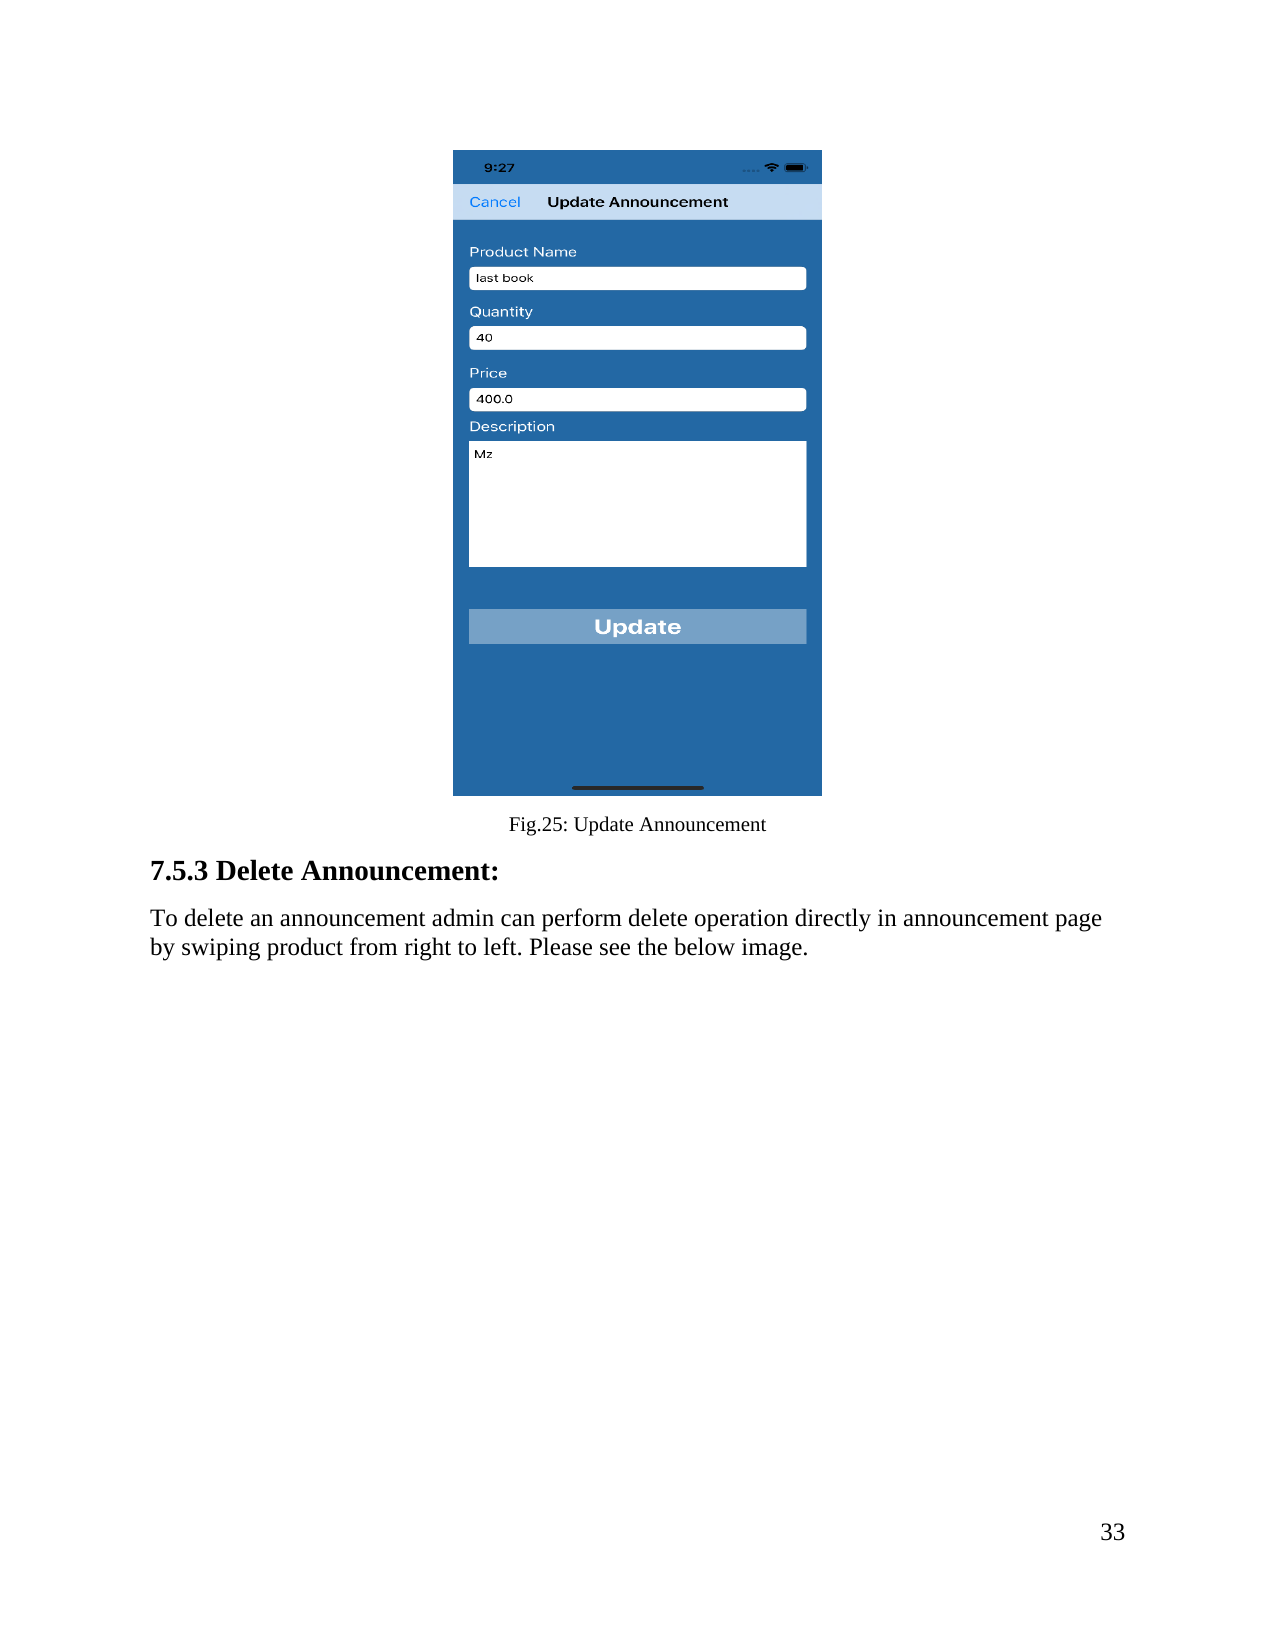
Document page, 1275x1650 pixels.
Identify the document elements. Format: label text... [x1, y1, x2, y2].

text To delete an announcement admin can perform delete operation directly in announcement page by swiping product from right to left. Please see the below image. [150, 903, 1125, 960]
text Fig.25: Update Announcement [150, 812, 1125, 836]
text 7.5.3 Delete Announcement: [150, 853, 1125, 886]
picture [453, 150, 822, 796]
